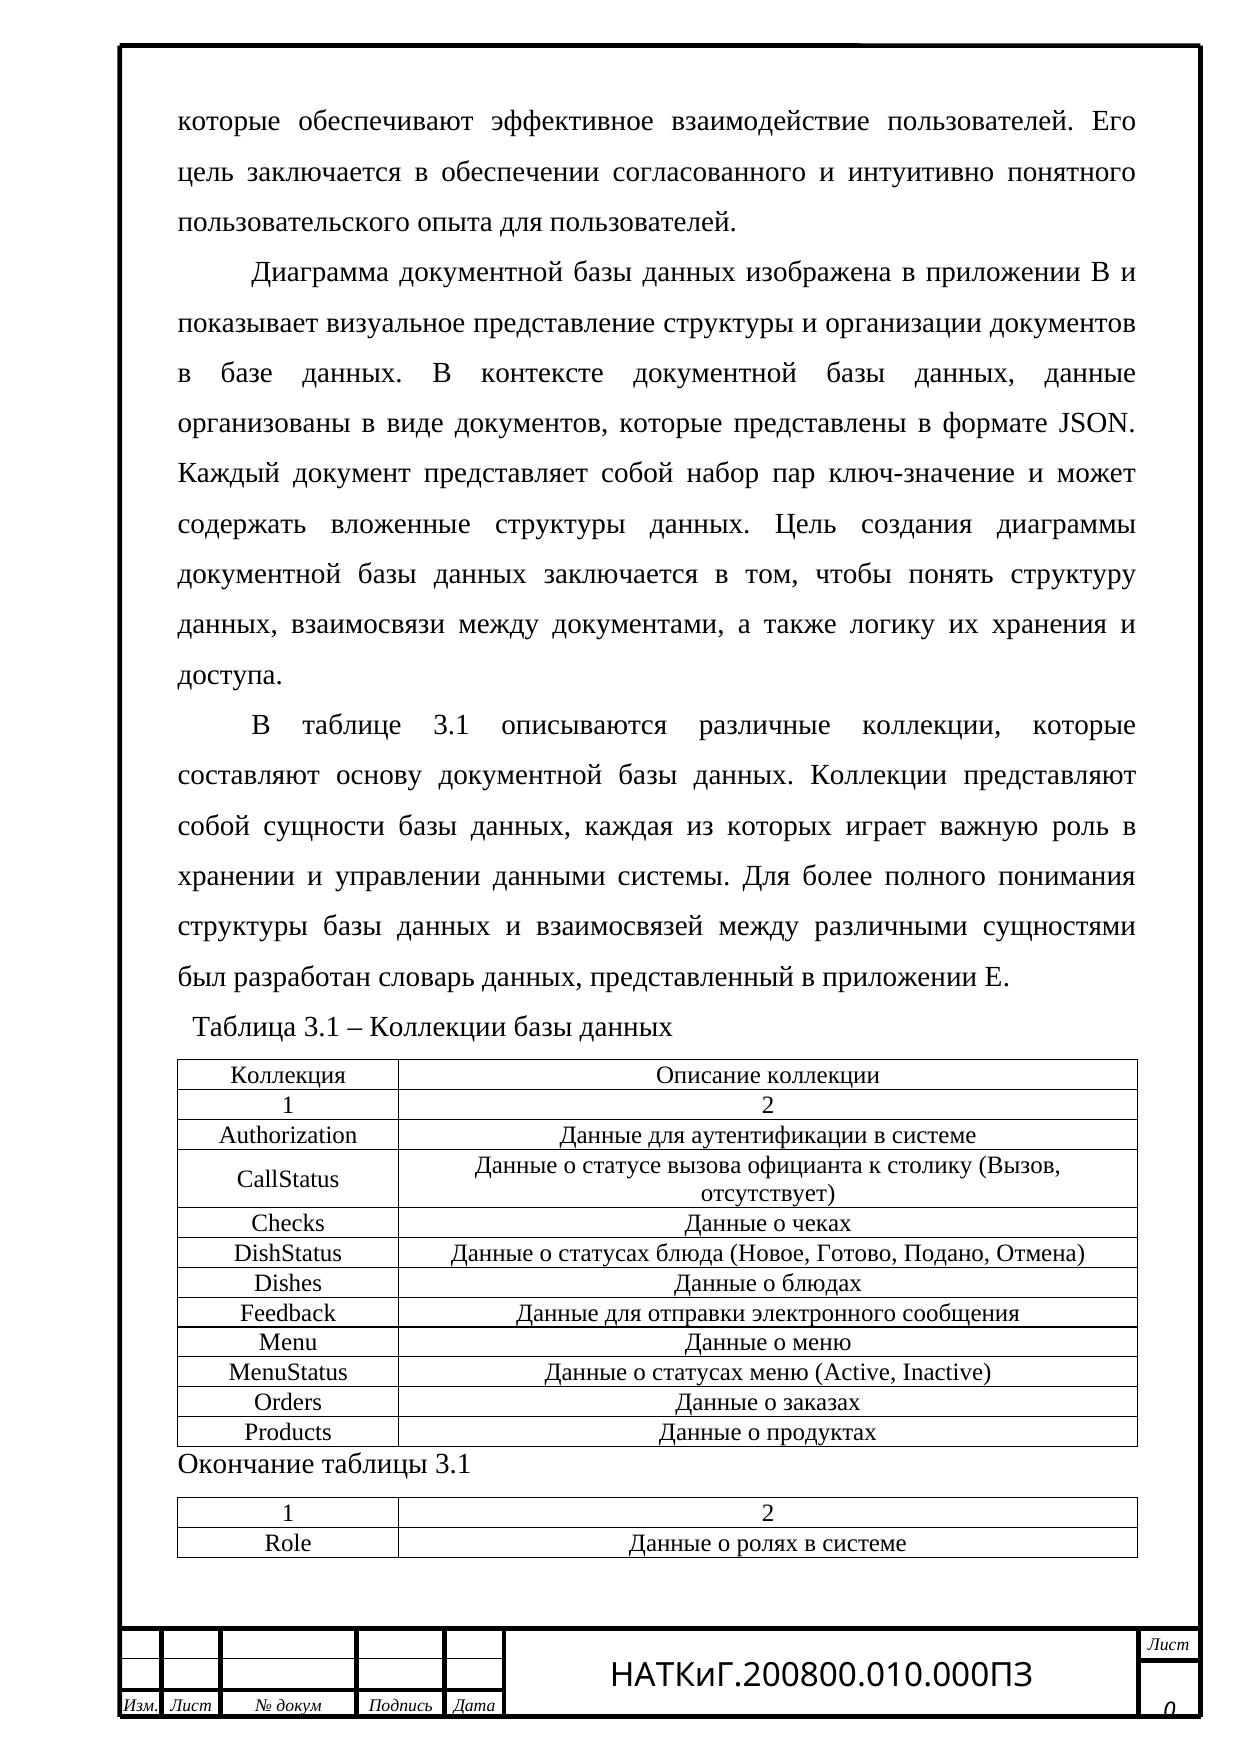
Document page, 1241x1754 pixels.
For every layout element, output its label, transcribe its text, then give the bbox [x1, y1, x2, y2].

table_cell Role [178, 1528, 398, 1557]
text В таблице 3.1 описываются различные коллекции, которые составляют основу документной базы данных. Коллекции представляют собой сущности базы данных, каждая из которых играет важную роль в хранении и управлении данными системы. Для более полного понимания структуры базы данных и взаимосвязей между различными сущностями был разработан словарь данных, представленный в приложении Е. [177, 707, 1137, 992]
table_cell Данные о чеках [399, 1208, 1137, 1237]
table_cell Данные о продуктах [399, 1417, 1137, 1446]
text Диаграмма документной базы данных изображена в приложении В и показывает визуальное представление структуры и организации документов в базе данных. В контексте документной базы данных, данные организованы в виде документов, которые представлены в формате JSON. Каждый документ представляет собой набор пар ключ-значение и может содержать вложенные структуры данных. Цель создания диаграммы документной базы данных заключается в том, чтобы понять структуру данных, взаимосвязи между документами, а также логику их хранения и доступа. [177, 254, 1137, 690]
table_cell DishStatus [178, 1238, 398, 1267]
table_cell Feedback [178, 1298, 398, 1326]
table_header Коллекция [178, 1060, 398, 1089]
table_header 1 [178, 1498, 398, 1527]
table_cell CallStatus [178, 1150, 398, 1207]
table_cell Данные о заказах [399, 1387, 1137, 1416]
table_cell Данные о статусе вызова официанта к столику (Вызов, отсутствует) [399, 1150, 1137, 1207]
table_header Описание коллекции [399, 1060, 1137, 1089]
table_cell Orders [178, 1387, 398, 1416]
table_cell Данные о блюдах [399, 1268, 1137, 1297]
table_cell 2 [399, 1090, 1137, 1119]
table_cell Products [178, 1417, 398, 1446]
text Окончание таблицы 3.1 [177, 1447, 1167, 1480]
table_header 2 [399, 1498, 1137, 1527]
table_cell 1 [178, 1090, 398, 1119]
table_cell Данные о меню [399, 1328, 1137, 1356]
table_cell Dishes [178, 1268, 398, 1297]
table_cell Данные о ролях в системе [399, 1528, 1137, 1557]
text Таблица 3.1 – Коллекции базы данных [177, 1009, 1137, 1043]
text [177, 103, 1137, 238]
table_cell Данные для отправки электронного сообщения [399, 1298, 1137, 1326]
table_cell Menu [178, 1328, 398, 1356]
table_cell Данные о статусах блюда (Новое, Готово, Подано, Отмена) [399, 1238, 1137, 1267]
table_cell Checks [178, 1208, 398, 1237]
table_cell Данные о статусах меню (Active, Inactive) [399, 1357, 1137, 1386]
table_cell MenuStatus [178, 1357, 398, 1386]
table_cell Authorization [178, 1120, 398, 1149]
table_cell Данные для аутентификации в системе [399, 1120, 1137, 1149]
